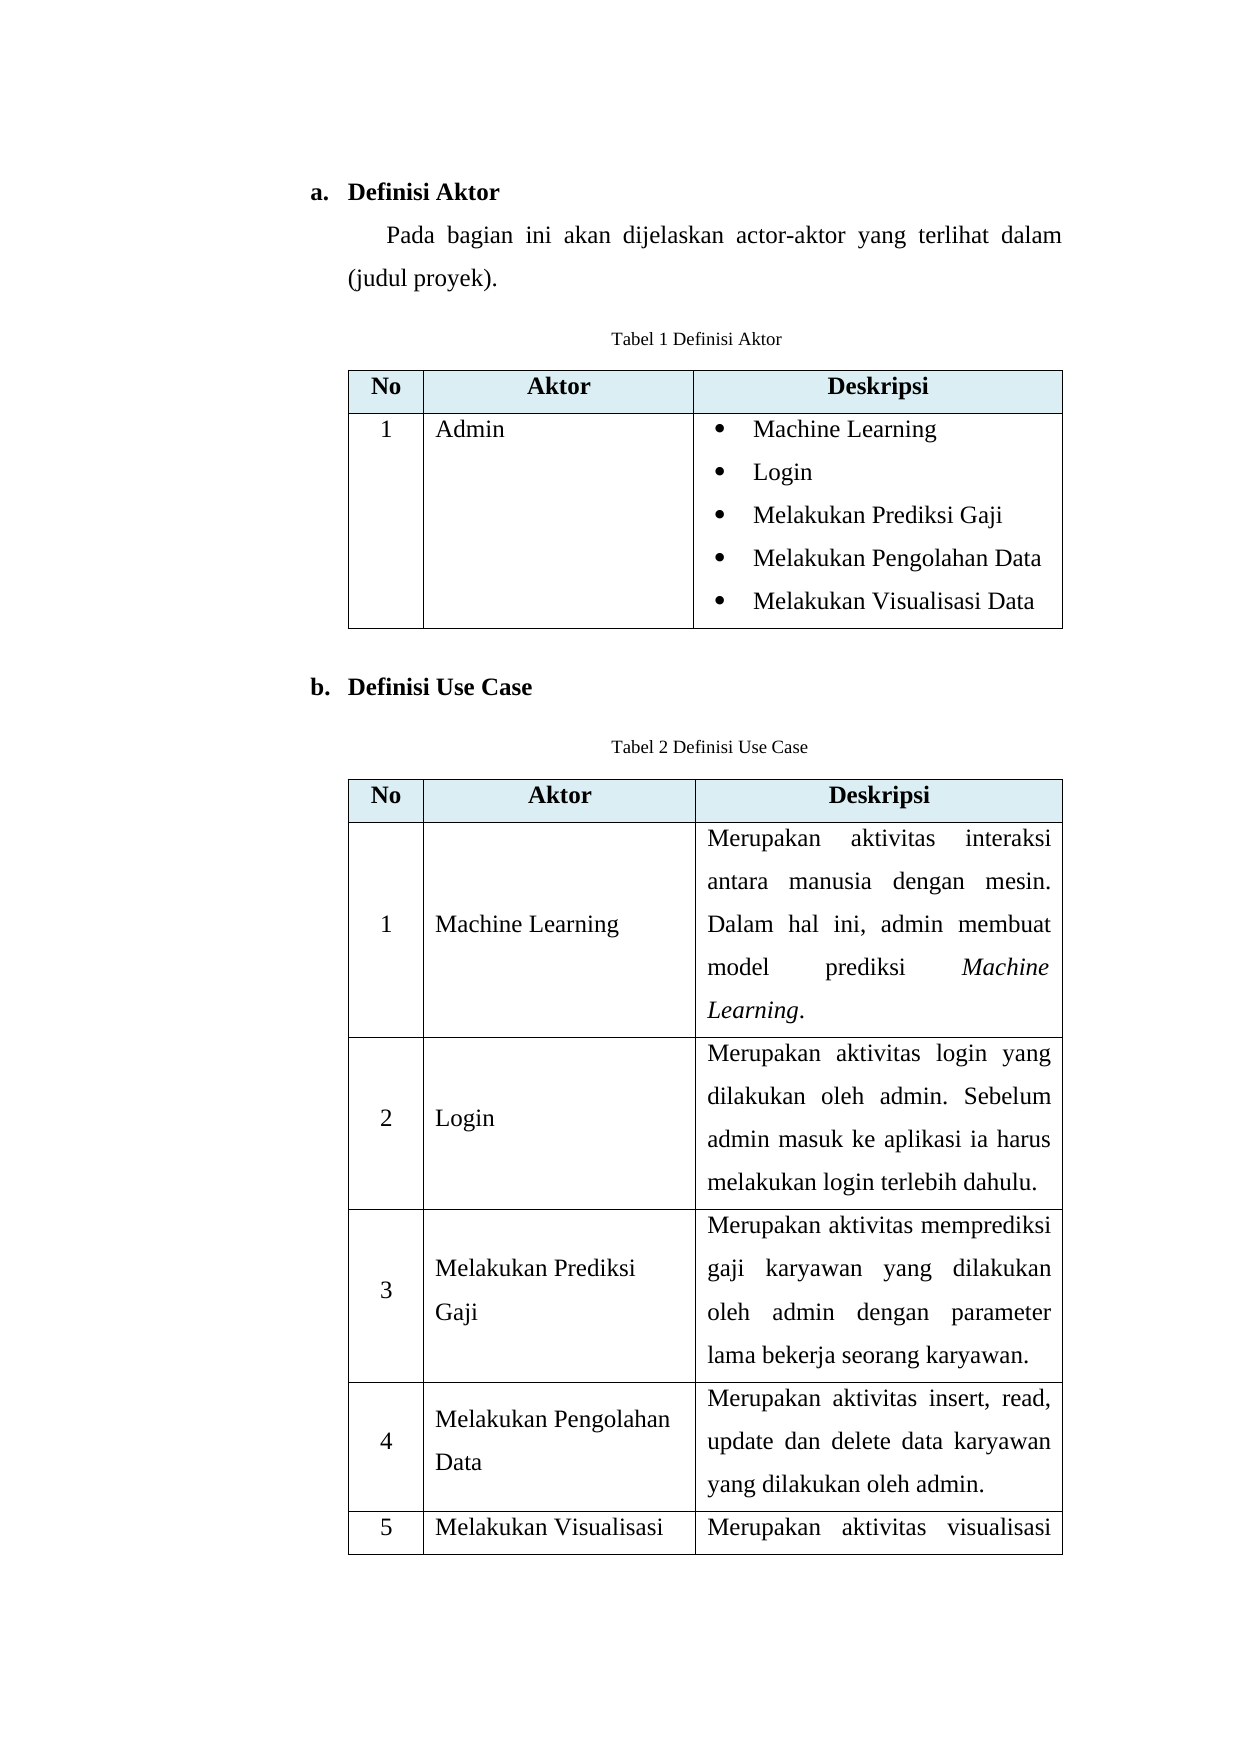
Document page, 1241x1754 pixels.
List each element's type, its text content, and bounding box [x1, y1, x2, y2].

list Pada bagian ini akan dijelaskan actor-aktor yang terlihat dalam (judul proyek). [348, 220, 1063, 292]
text Tabel 1 Definisi Aktor [536, 327, 1063, 349]
table_cell Machine Learning [424, 823, 695, 1037]
table_cell 3 [349, 1210, 423, 1382]
table_header Deskripsi [696, 780, 1062, 822]
table_cell Merupakan aktivitas login yang dilakukan oleh admin. Sebelum admin masuk ke aplikasi ia harus melakukan login terlebih dahulu. [696, 1038, 1062, 1209]
table_cell 2 [349, 1038, 423, 1209]
text Tabel 2 Definisi Use Case [536, 736, 1063, 758]
table_cell 5 [349, 1512, 423, 1554]
table_cell Melakukan Prediksi Gaji [424, 1210, 695, 1382]
table_header Deskripsi [694, 371, 1062, 413]
table_cell Merupakan aktivitas insert, read, update dan delete data karyawan yang dilakukan oleh admin. [696, 1383, 1062, 1511]
table_cell 1 [349, 414, 423, 628]
table_cell Machine Learning Login Melakukan Prediksi Gaji Melakukan Pengolahan Data Melakukan Visualisasi Data [694, 414, 1062, 628]
list Definisi Aktor [310, 177, 1063, 206]
list Definisi Use Case [310, 672, 1063, 701]
table_header Aktor [424, 371, 693, 413]
table_header No [349, 780, 423, 822]
table_cell Melakukan Pengolahan Data [424, 1383, 695, 1511]
table_cell Merupakan aktivitas memprediksi gaji karyawan yang dilakukan oleh admin dengan parameter lama bekerja seorang karyawan. [696, 1210, 1062, 1382]
table_cell Admin [424, 414, 693, 628]
table_cell 1 [349, 823, 423, 1037]
table_cell 4 [349, 1383, 423, 1511]
table_cell Merupakan aktivitas interaksi antara manusia dengan mesin. Dalam hal ini, admin membuat model prediksi Machine Learning. [696, 823, 1062, 1037]
table_cell Login [424, 1038, 695, 1209]
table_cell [696, 1512, 1062, 1554]
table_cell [424, 1512, 695, 1554]
table_header No [349, 371, 423, 413]
table_header Aktor [424, 780, 695, 822]
